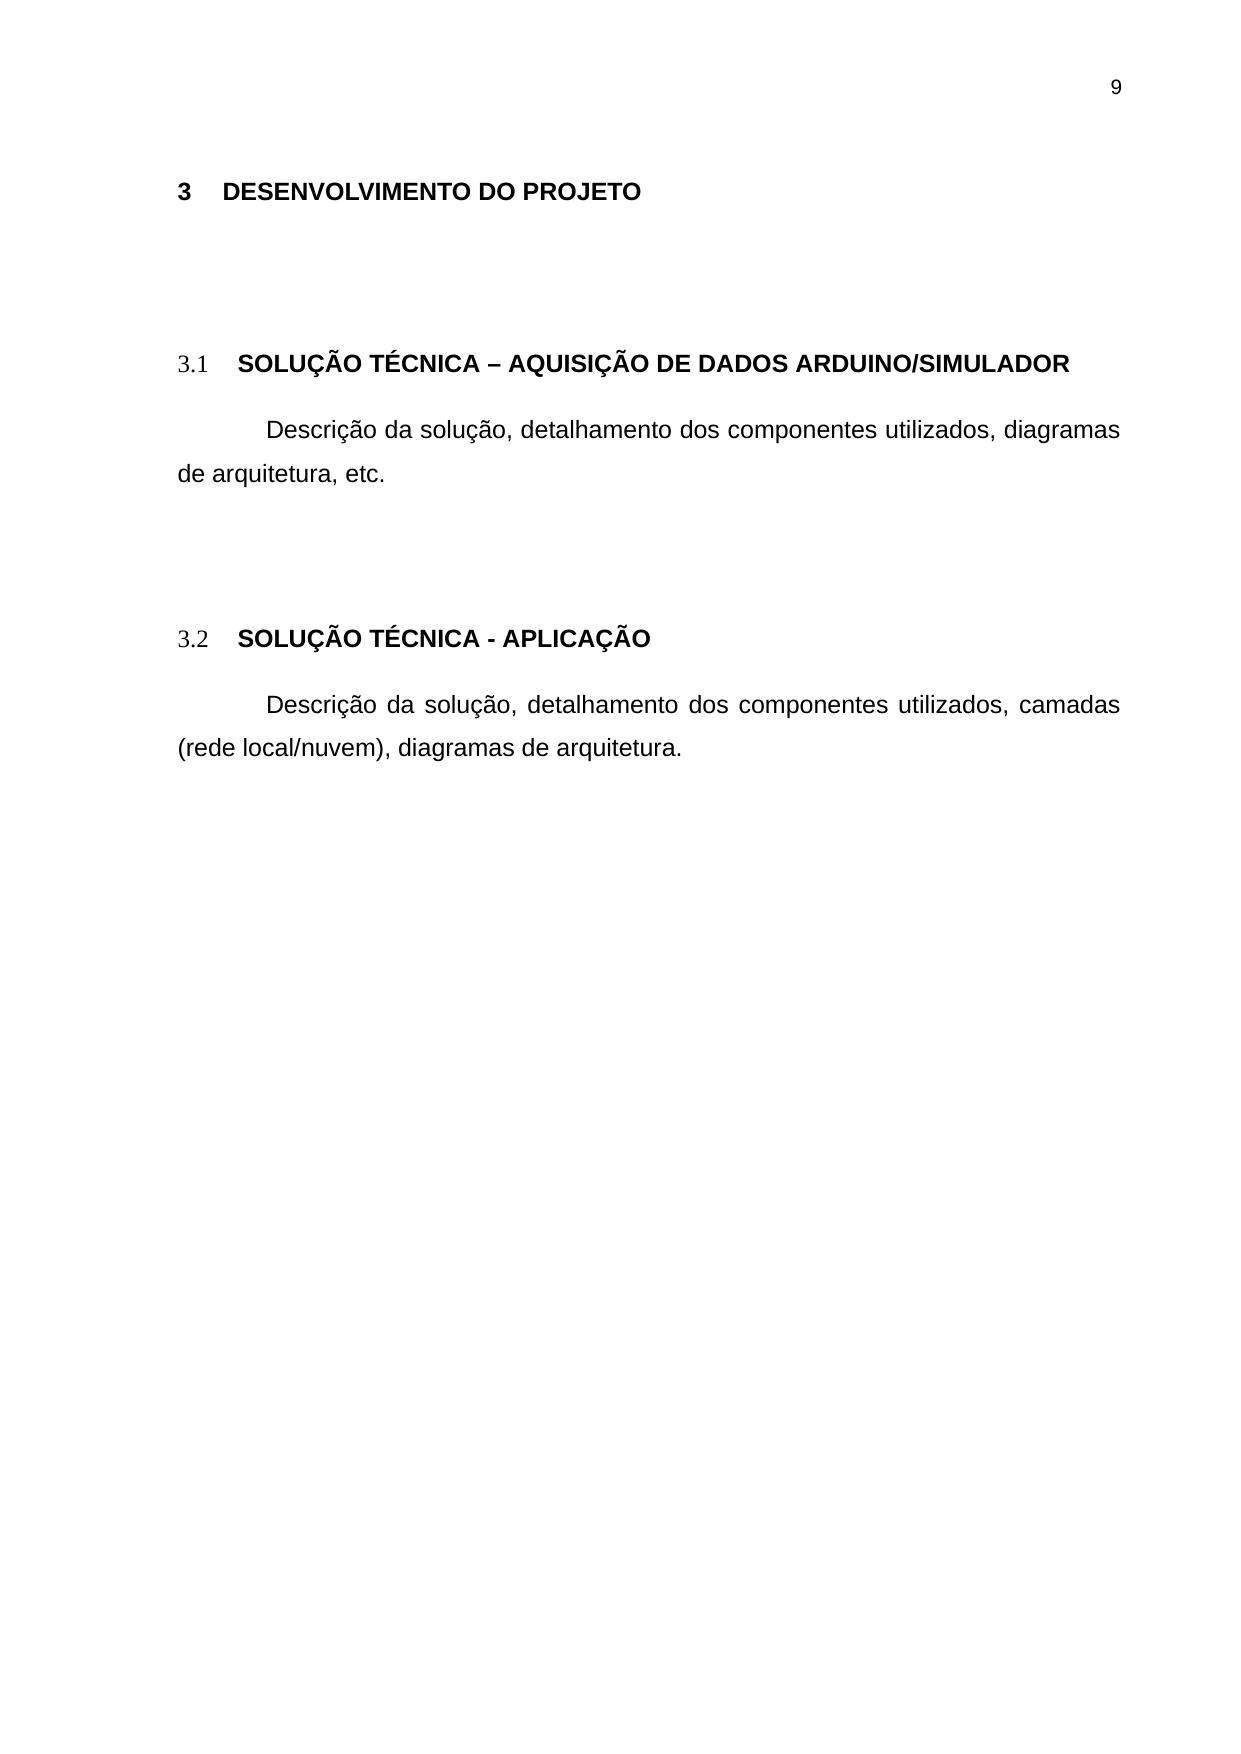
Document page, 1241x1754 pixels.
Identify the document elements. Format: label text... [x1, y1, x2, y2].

text Descrição da solução, detalhamento dos componentes utilizados, camadas (rede local/nuvem), diagramas de arquitetura. [177, 690, 1122, 762]
subtitle Solução Técnica - Aplicação [177, 623, 1122, 652]
subtitle desenvolvimento do projeto [177, 177, 1122, 206]
text Descrição da solução, detalhamento dos componentes utilizados, diagramas de arquitetura, etc. [177, 415, 1122, 487]
subtitle Solução Técnica – Aquisição de dados Arduino/SIMULADOR [177, 349, 1122, 378]
